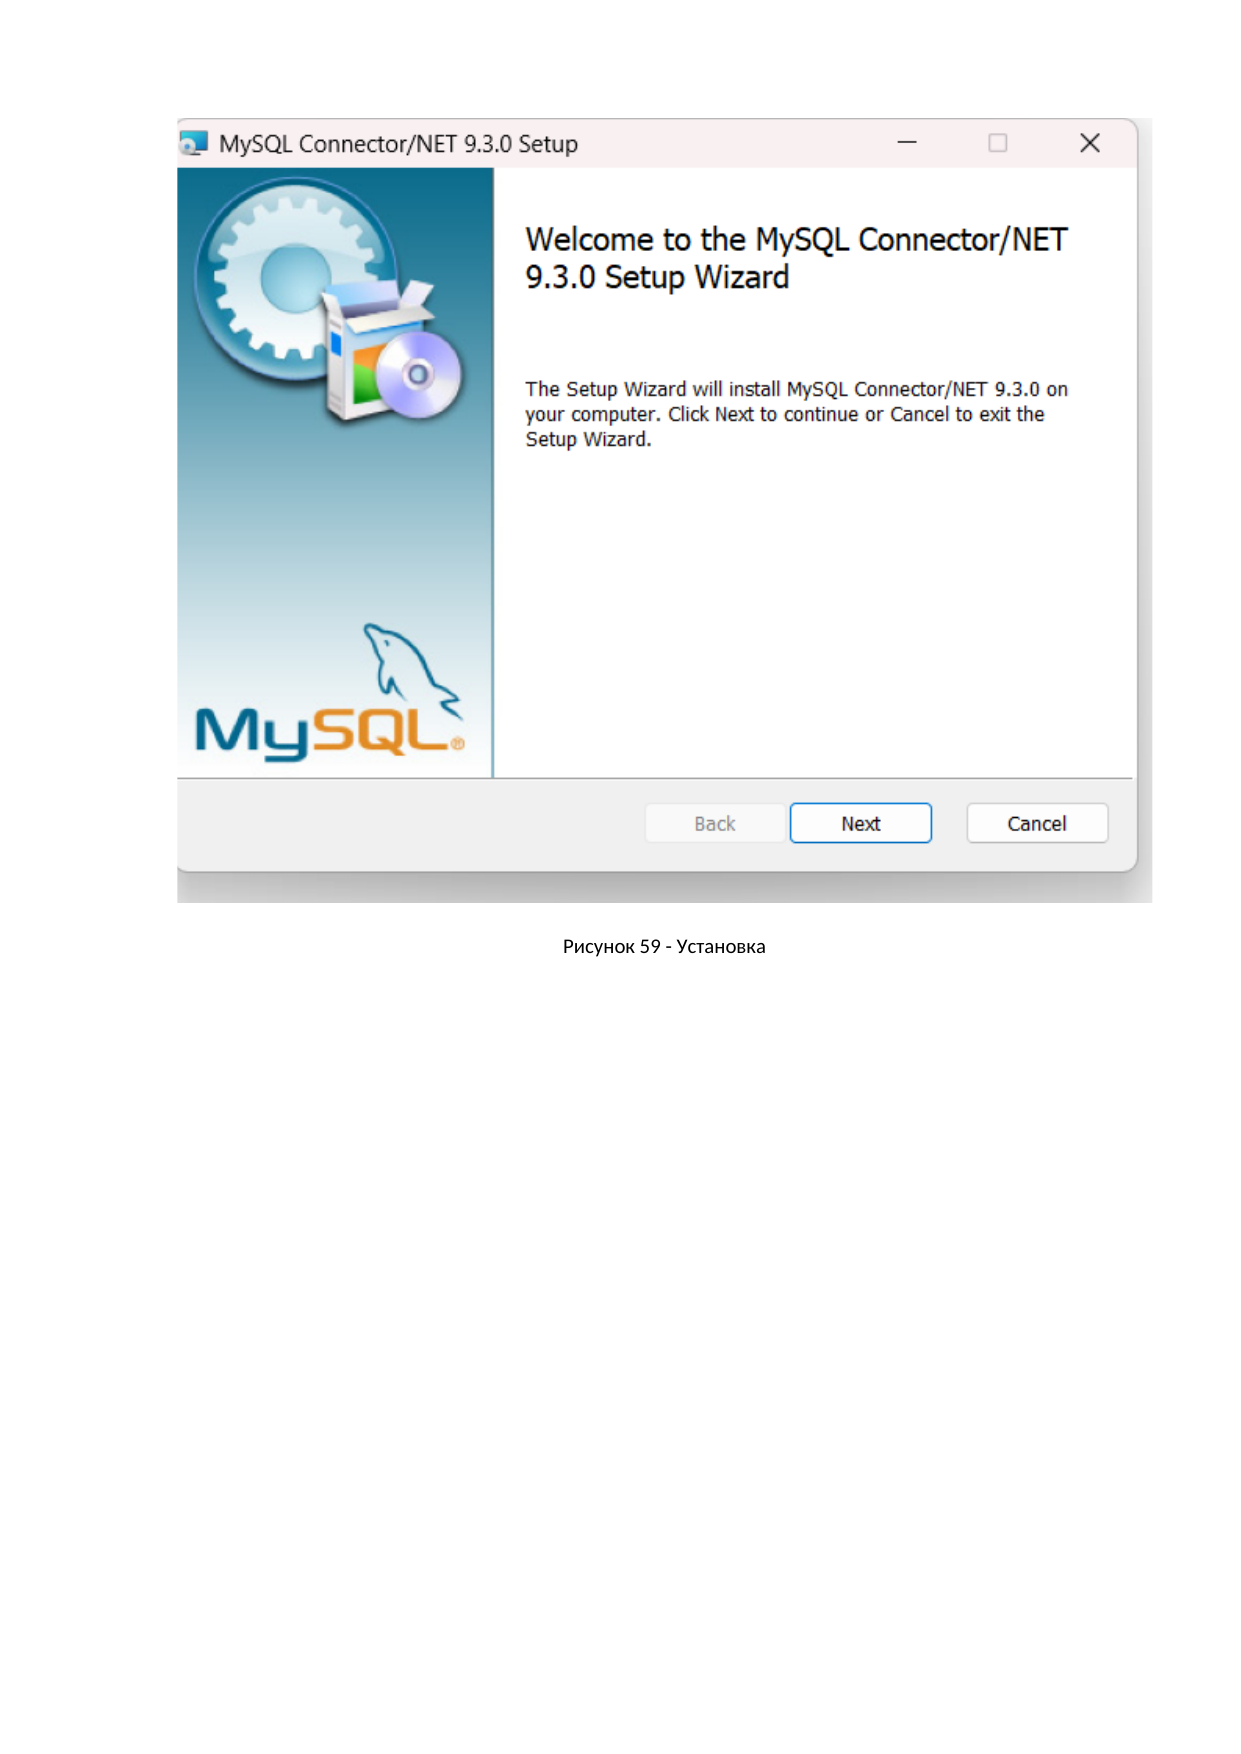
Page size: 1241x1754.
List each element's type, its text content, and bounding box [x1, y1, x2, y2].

picture [177, 118, 1153, 903]
text Рисунок 59 - Установка [177, 933, 1152, 959]
